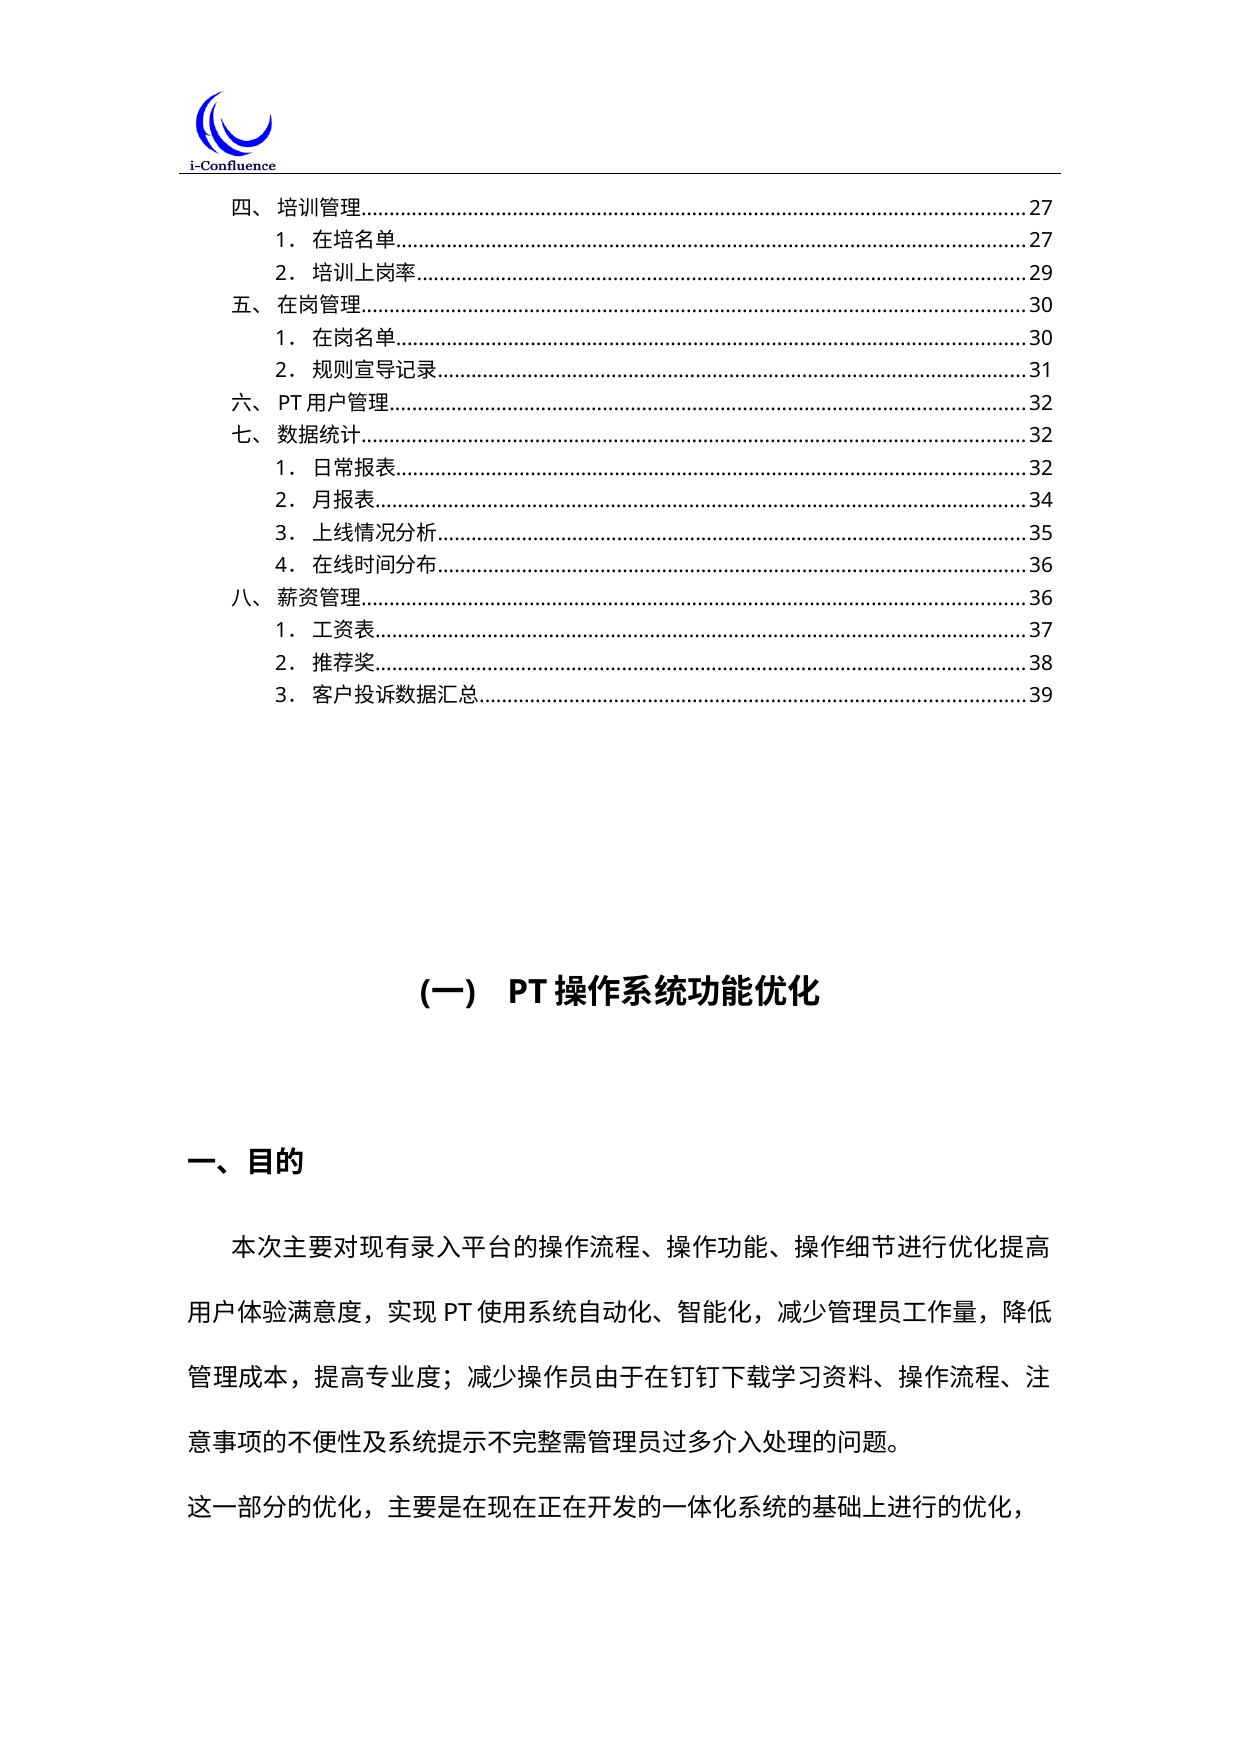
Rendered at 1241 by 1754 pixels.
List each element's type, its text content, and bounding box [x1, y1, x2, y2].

list 目的 [187, 1127, 1053, 1192]
picture [187, 90, 279, 171]
list PT操作系统功能优化 [187, 956, 1053, 1021]
text 本次主要对现有录入平台的操作流程、操作功能、操作细节进行优化提高用户体验满意度，实现PT使用系统自动化、智能化，减少管理员工作量，降低管理成本，提高专业度；减少操作员由于在钉钉下载学习资料、操作流程、注意事项的不便性及系统提示不完整需管理员过多介入处理的问题。 这一部分的优化，主要是在现在正在开发的一体化系统的基础上进行的优化， [187, 1213, 1053, 1538]
